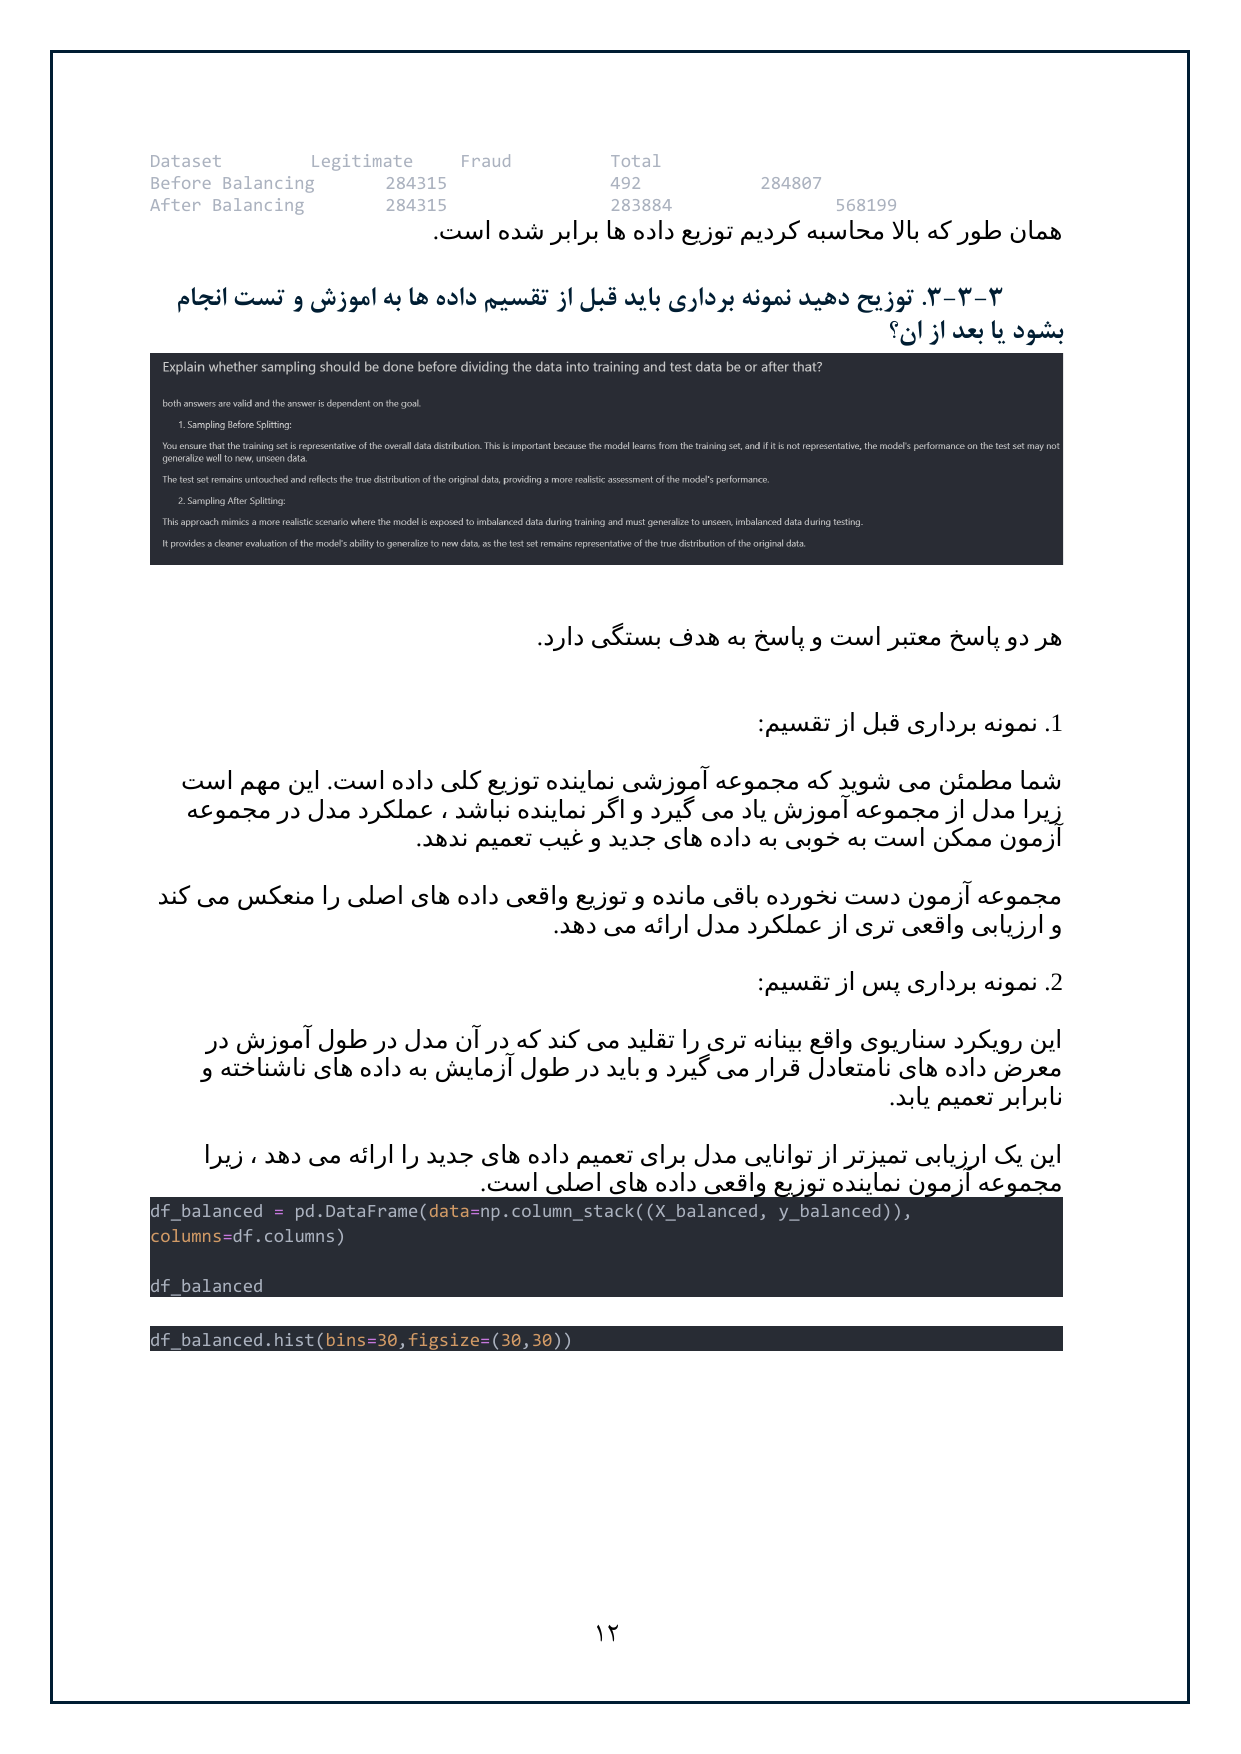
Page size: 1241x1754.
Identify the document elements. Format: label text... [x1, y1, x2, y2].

text هر دو پاسخ معتبر است و پاسخ به هدف بستگی دارد. [150, 622, 1063, 651]
text همان طور كه بالا محاسبه كرديم توزيع داده ها برابر شده است. [150, 216, 1063, 245]
text مجموعه آزمون دست نخورده باقی مانده و توزیع واقعی داده های اصلی را منعکس می کند و ارزیابی واقعی تری از عملکرد مدل ارائه می دهد. [150, 881, 1063, 938]
text این رویکرد سناریوی واقع بینانه تری را تقلید می کند که در آن مدل در طول آموزش در معرض داده های نامتعادل قرار می گیرد و باید در طول آزمایش به داده های ناشناخته و نابرابر تعمیم یابد. [150, 1025, 1063, 1111]
text Dataset Legitimate Fraud Total [150, 150, 1063, 172]
text 1. نمونه برداری قبل از تقسیم: [150, 708, 1063, 737]
text df_balanced.hist(bins=30,figsize=(30,30)) [150, 1326, 1063, 1351]
text After Balancing 284315 283884 568199 [150, 194, 1063, 216]
text df_balanced [150, 1272, 1063, 1297]
picture [150, 353, 1064, 565]
subtitle ۳-۳-۳. توزيح دهيد نمونه برداري بايد قبل از تقسيم داده ها به اموزش و تست انجام بشود يا بعد از ان؟ [150, 286, 1063, 349]
text df_balanced = pd.DataFrame(data=np.column_stack((X_balanced, y_balanced)), columns=df.columns) [150, 1197, 1063, 1247]
text Before Balancing 284315 492 284807 [150, 172, 1063, 194]
text این یک ارزیابی تمیزتر از توانایی مدل برای تعمیم داده های جدید را ارائه می دهد ، زیرا مجموعه آزمون نماینده توزیع واقعی داده های اصلی است. [150, 1140, 1063, 1197]
text 2. نمونه برداری پس از تقسیم: [150, 967, 1063, 996]
text شما مطمئن می شوید که مجموعه آموزشی نماینده توزیع کلی داده است. این مهم است زیرا مدل از مجموعه آموزش یاد می گیرد و اگر نماینده نباشد ، عملکرد مدل در مجموعه آزمون ممکن است به خوبی به داده های جدید و غیب تعمیم ندهد. [150, 766, 1063, 852]
